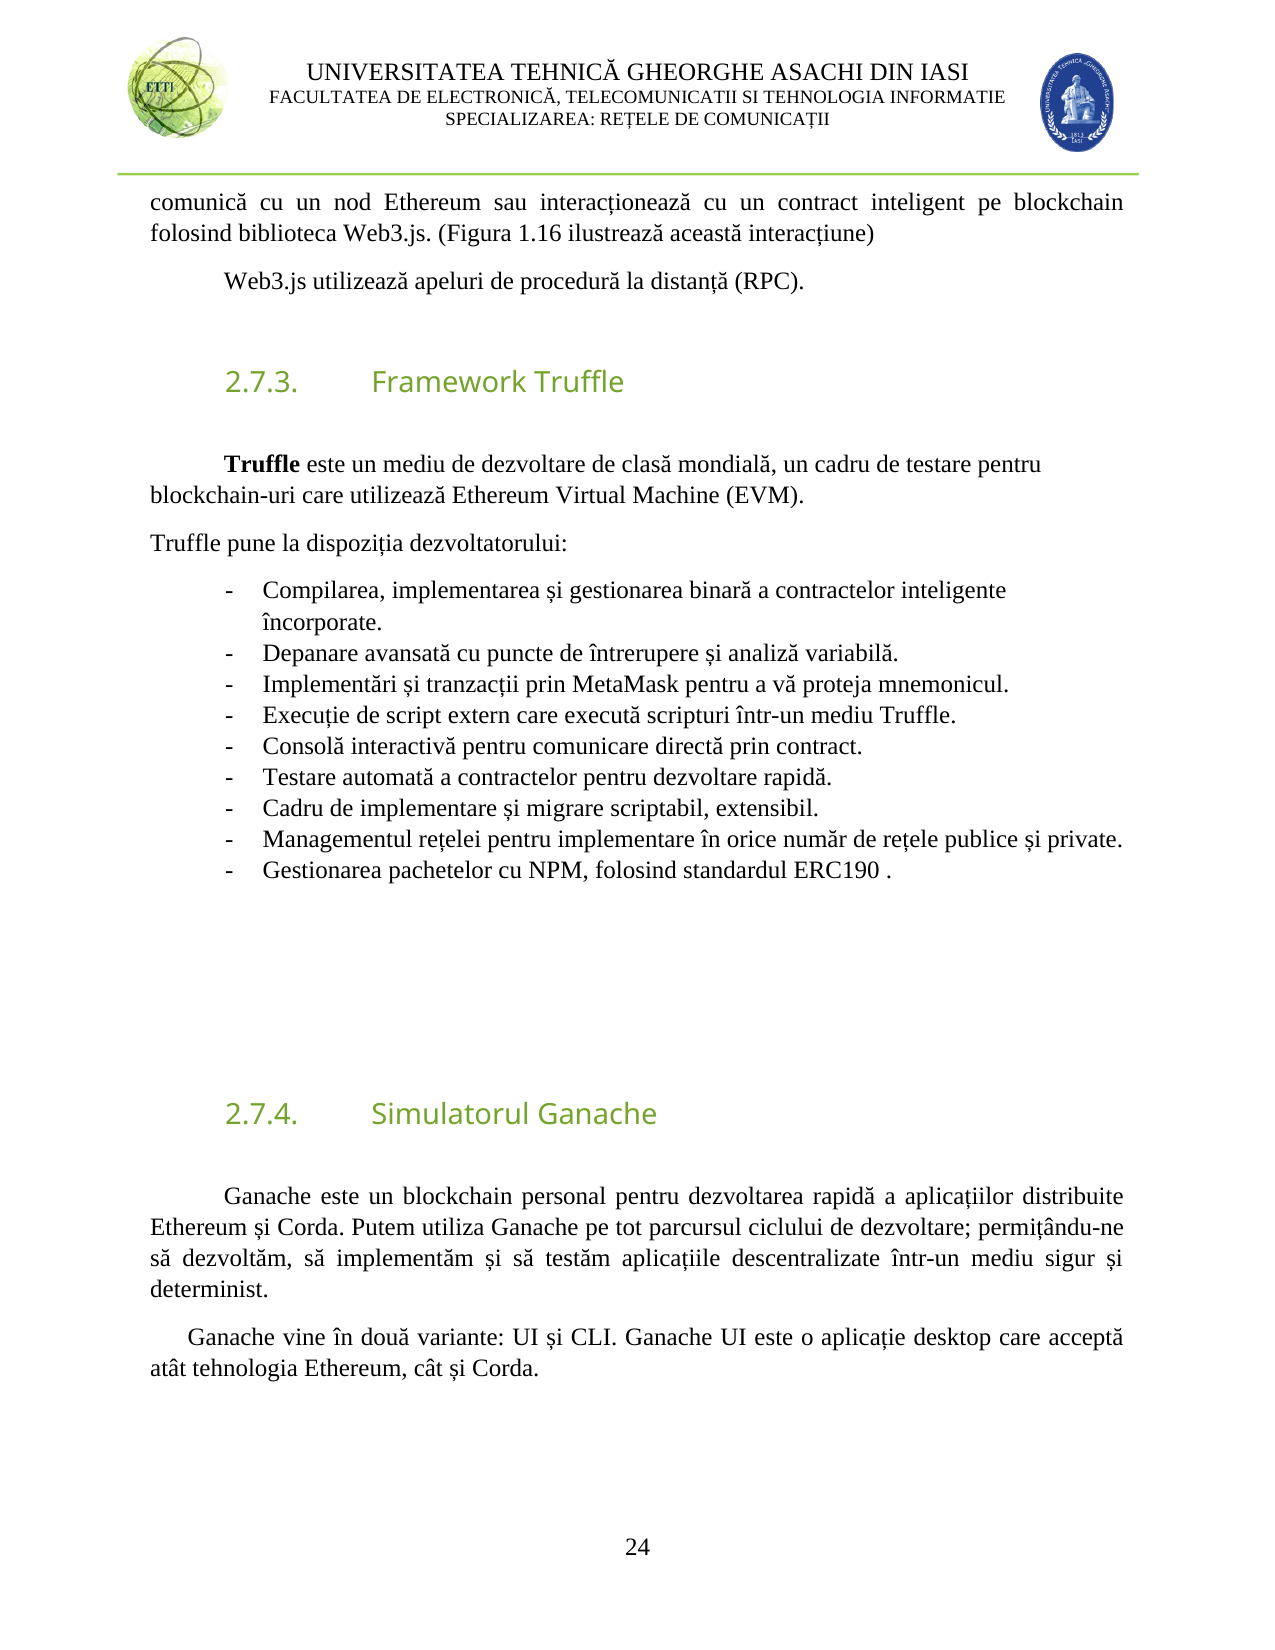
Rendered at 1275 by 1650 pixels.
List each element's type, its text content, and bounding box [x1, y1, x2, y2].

text Ganache este un blockchain personal pentru dezvoltarea rapidă a aplicațiilor distribuite Ethereum și Corda. Putem utiliza Ganache pe tot parcursul ciclului de dezvoltare; permițându-ne să dezvoltăm, să implementăm și să testăm aplicațiile descentralizate într-un mediu sigur și determinist. [150, 1181, 1125, 1303]
picture [127, 36, 228, 138]
text Truffle este un mediu de dezvoltare de clasă mondială, un cadru de testare pentru blockchain-uri care utilizează Ethereum Virtual Machine (EVM). [150, 449, 1125, 509]
list Implementări și tranzacții prin MetaMask pentru a vă proteja mnemonicul. [225, 669, 1125, 697]
picture [1040, 53, 1114, 152]
subtitle Simulatorul Ganache [225, 1093, 1125, 1133]
list Gestionarea pachetelor cu NPM, folosind standardul ERC190 . [225, 855, 1125, 884]
list Managementul rețelei pentru implementare în orice număr de rețele publice și private. [225, 824, 1125, 853]
list Consolă interactivă pentru comunicare directă prin contract. [225, 731, 1125, 759]
subtitle Framework Truffle [225, 362, 1125, 401]
text Ganache vine în două variante: UI și CLI. Ganache UI este o aplicație desktop care acceptă atât tehnologia Ethereum, cât și Corda. [150, 1322, 1125, 1381]
text Truffle pune la dispoziția dezvoltatorului: [150, 528, 1125, 557]
list Depanare avansată cu puncte de întrerupere și analiză variabilă. [225, 638, 1125, 666]
list Testare automată a contractelor pentru dezvoltare rapidă. [225, 762, 1125, 791]
list Execuție de script extern care execută scripturi într-un mediu Truffle. [225, 700, 1125, 728]
text Web3.js utilizează apeluri de procedură la distanță (RPC). [150, 266, 1125, 295]
list Compilarea, implementarea și gestionarea binară a contractelor inteligente încorporate. [225, 576, 1125, 635]
list Cadru de implementare și migrare scriptabil, extensibil. [225, 793, 1125, 822]
